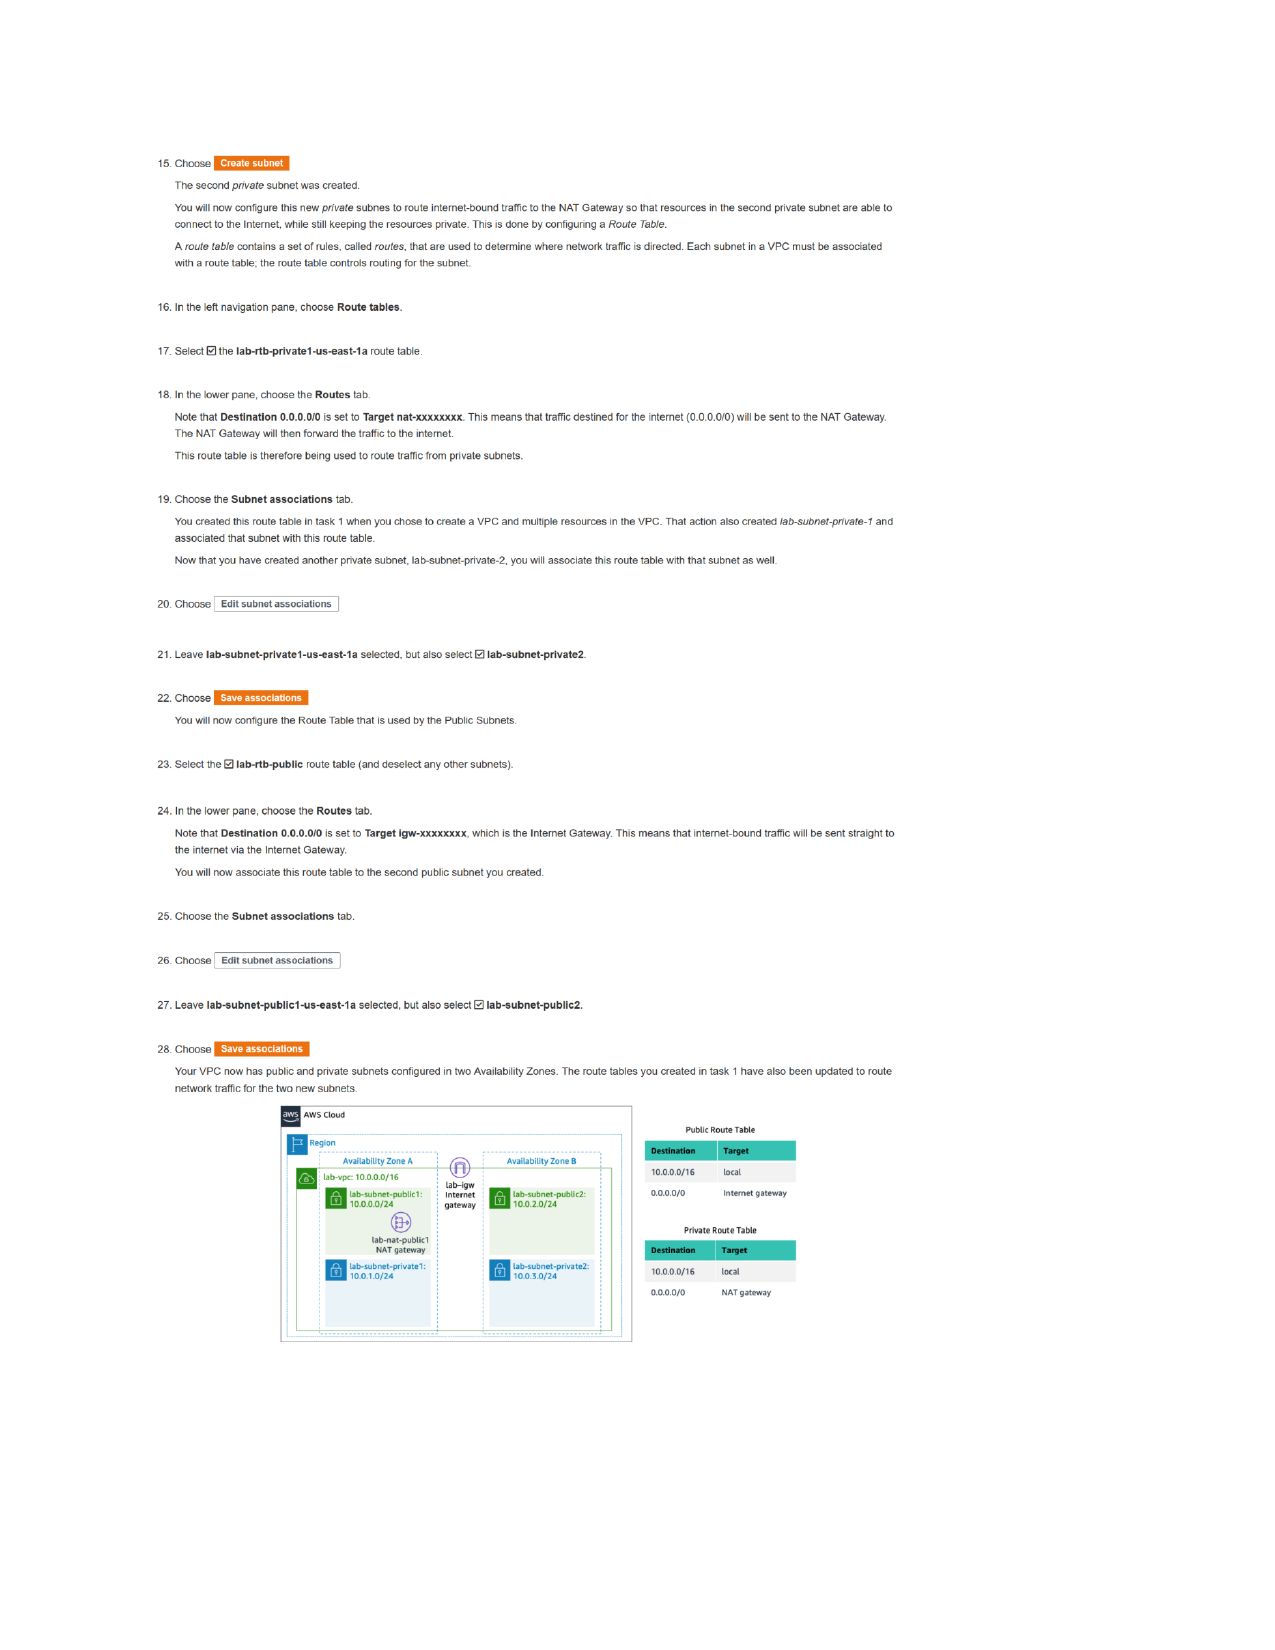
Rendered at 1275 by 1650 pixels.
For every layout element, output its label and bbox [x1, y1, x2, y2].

picture [150, 800, 901, 1354]
picture [150, 150, 901, 782]
